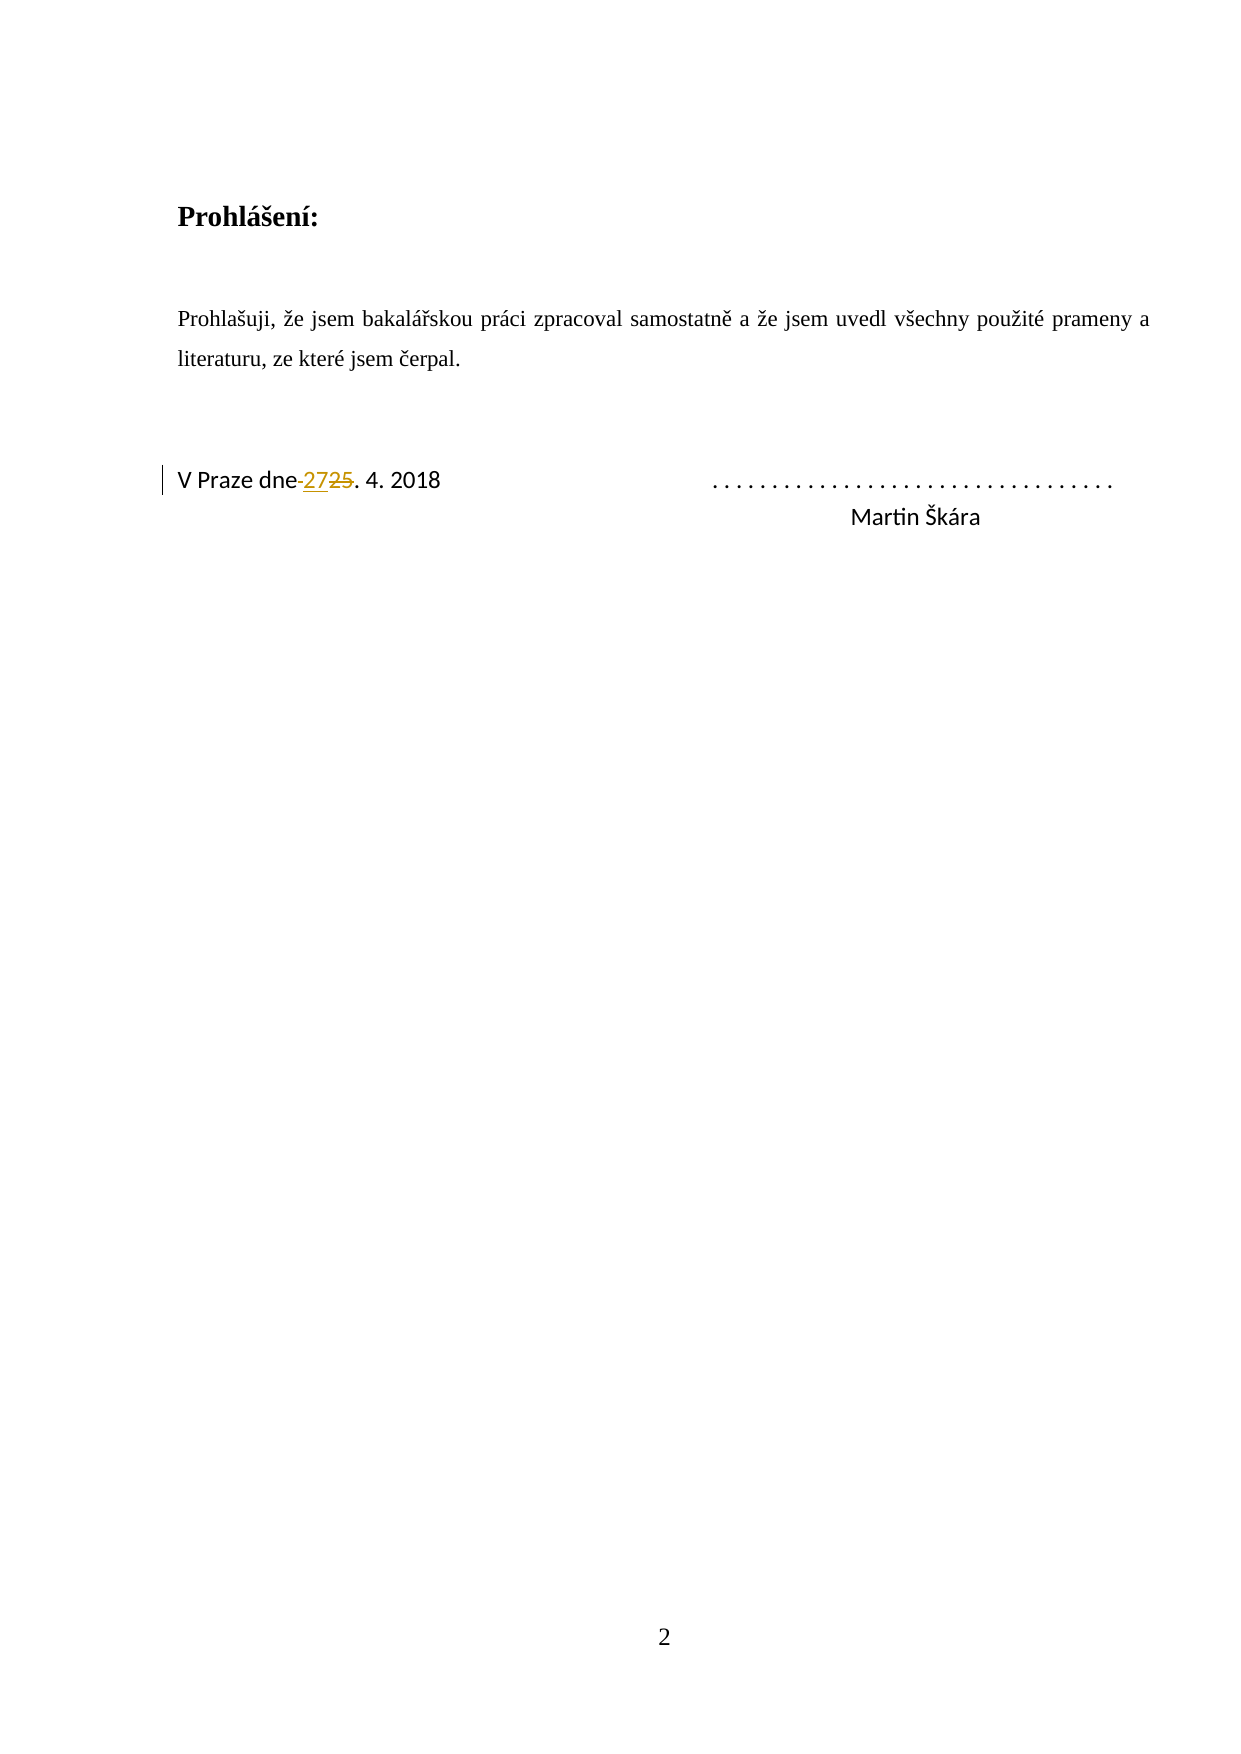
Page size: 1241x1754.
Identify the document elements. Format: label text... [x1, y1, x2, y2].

text Prohlašuji, že jsem bakalářskou práci zpracoval samostatně a že jsem uvedl všechny použité prameny a literaturu, ze které jsem čerpal. [177, 266, 1152, 371]
text Prohlášení: [177, 199, 1152, 232]
text V Praze dne. 4. 2018 . . . . . . . . . . . . . . . . . . . . . . . . . . . . . . . . . . Martin Škára [177, 464, 1152, 532]
